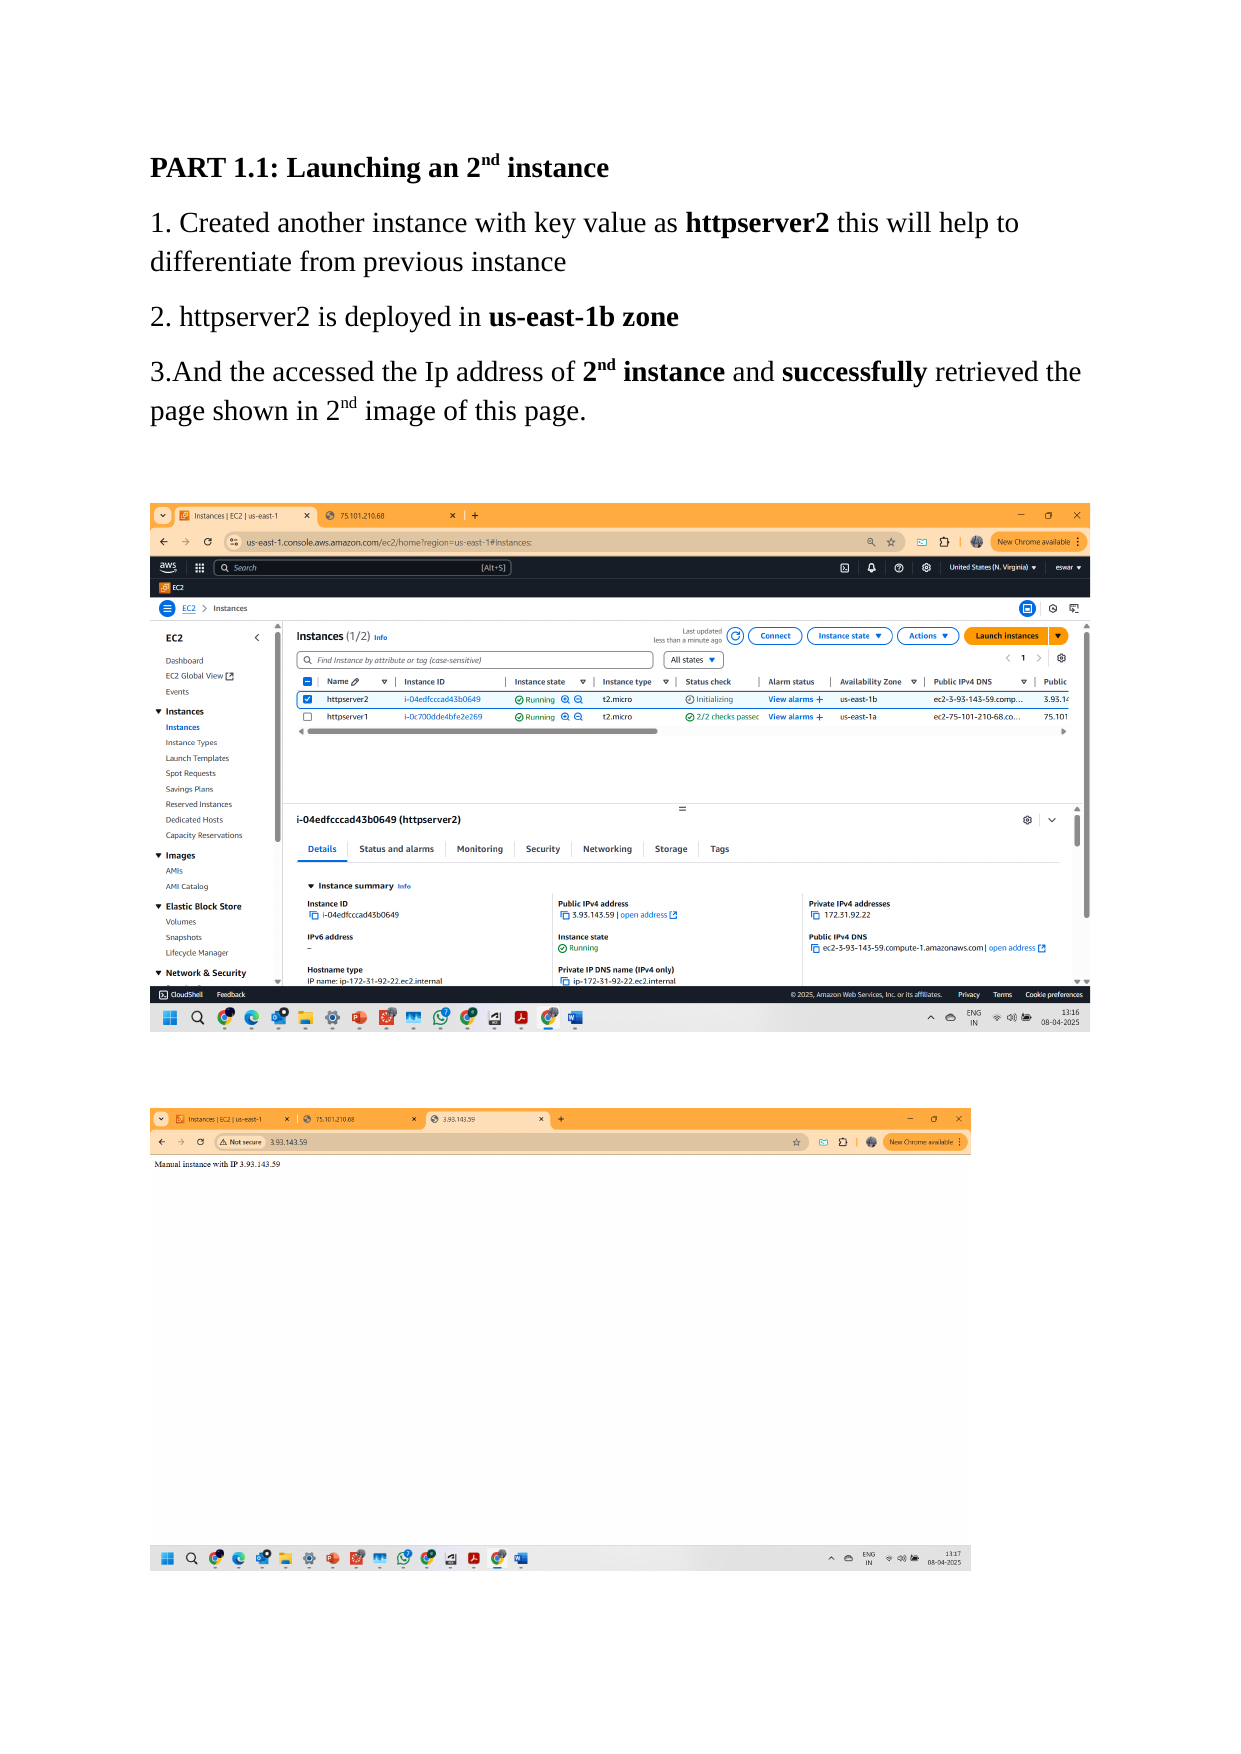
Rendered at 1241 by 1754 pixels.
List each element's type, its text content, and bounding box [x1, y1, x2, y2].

text 2. httpserver2 is deployed in us-east-1b zone [150, 299, 1090, 332]
picture [150, 1108, 971, 1571]
text 3.And the accessed the Ip address of 2nd instance and successfully retrieved the page shown in 2nd image of this page. [150, 354, 1090, 426]
text PART 1.1: Launching an 2nd instance [150, 150, 1090, 183]
text 1. Created another instance with key value as httpserver2 this will help to differentiate from previous instance [150, 205, 1090, 277]
picture [150, 503, 1091, 1032]
